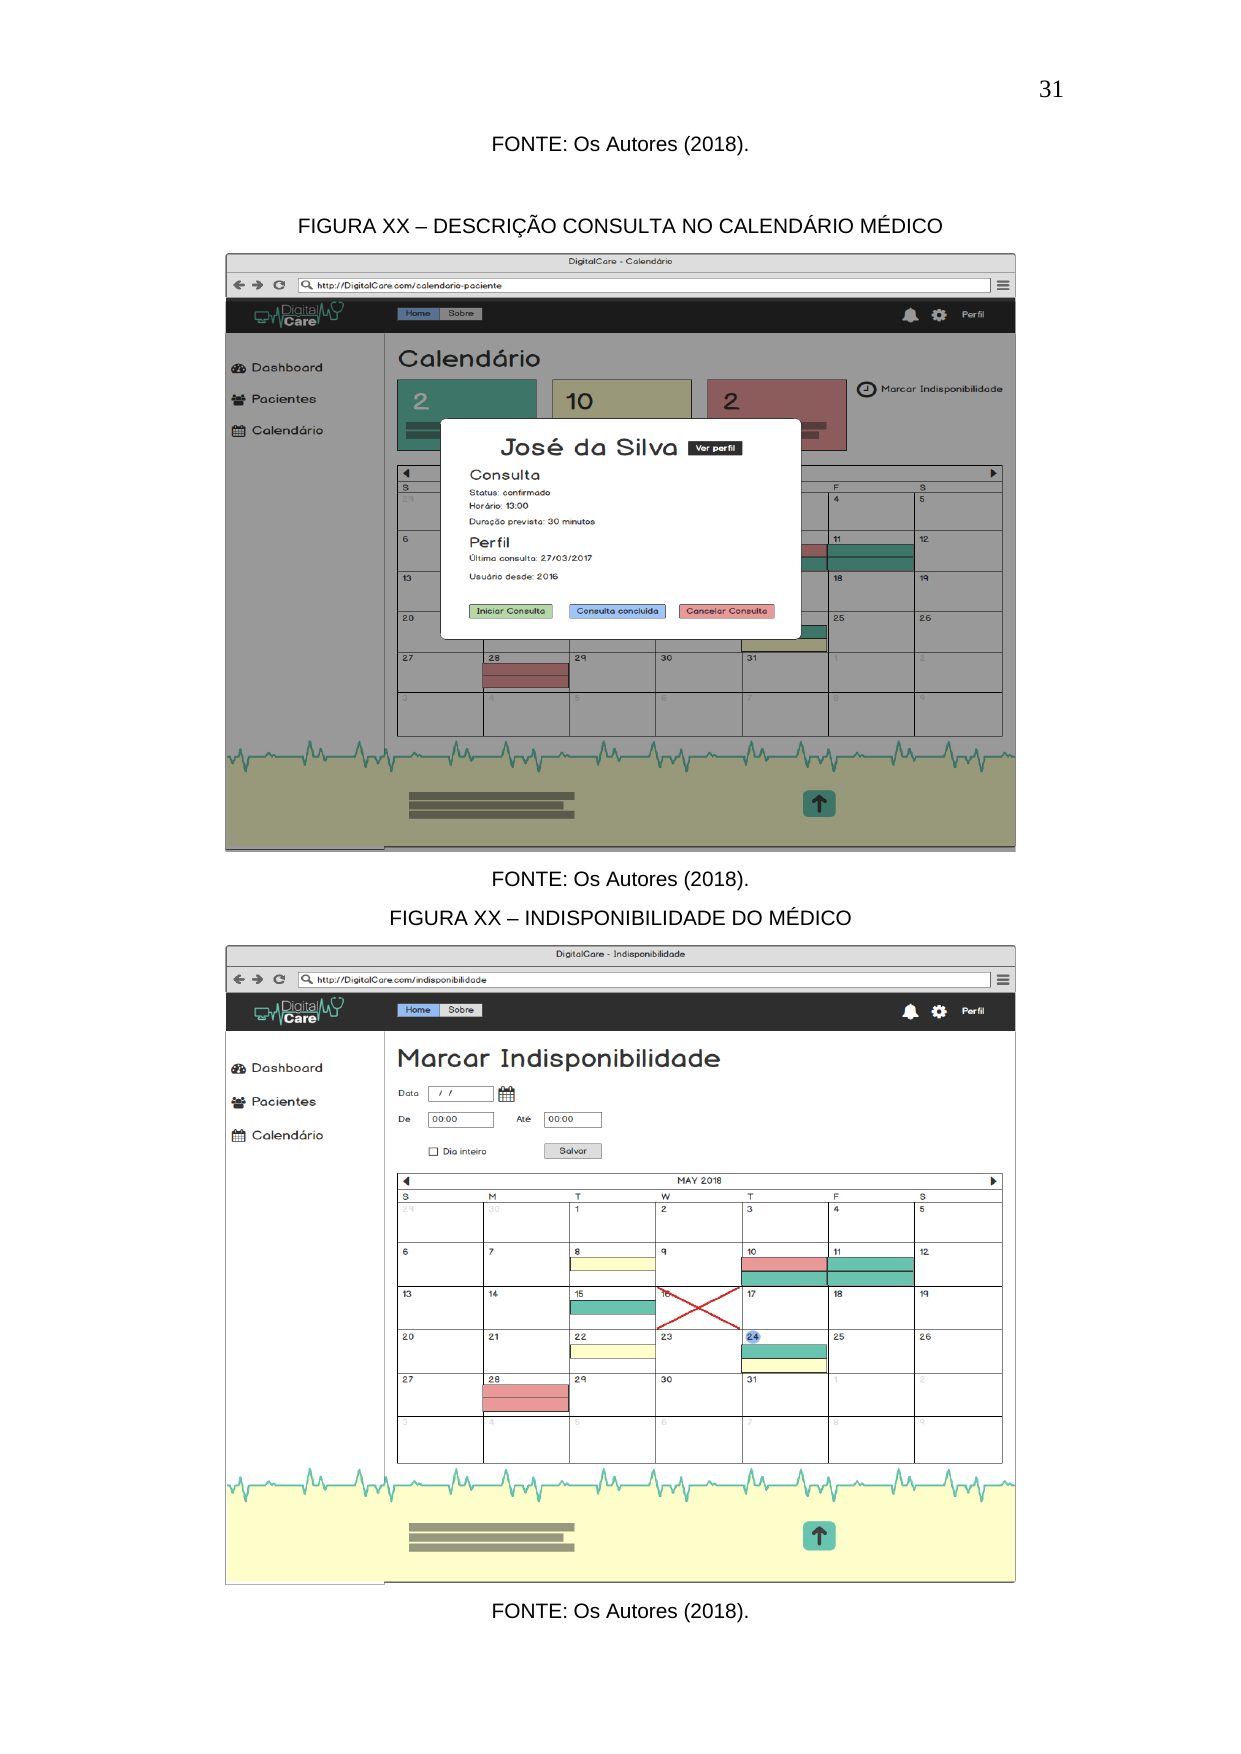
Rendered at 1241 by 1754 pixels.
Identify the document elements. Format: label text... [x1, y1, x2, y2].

picture [225, 945, 1016, 1585]
text FIGURA XX – INDISPONIBILIDADE DO MÉDICO [177, 902, 1064, 931]
text FONTE: Os Autores (2018). [177, 131, 1064, 155]
text FONTE: Os Autores (2018). [177, 866, 1064, 890]
text FIGURA XX – DESCRIÇÃO CONSULTA NO CALENDÁRIO MÉDICO [177, 210, 1064, 239]
text FONTE: Os Autores (2018). [177, 1599, 1064, 1623]
picture [225, 253, 1016, 852]
